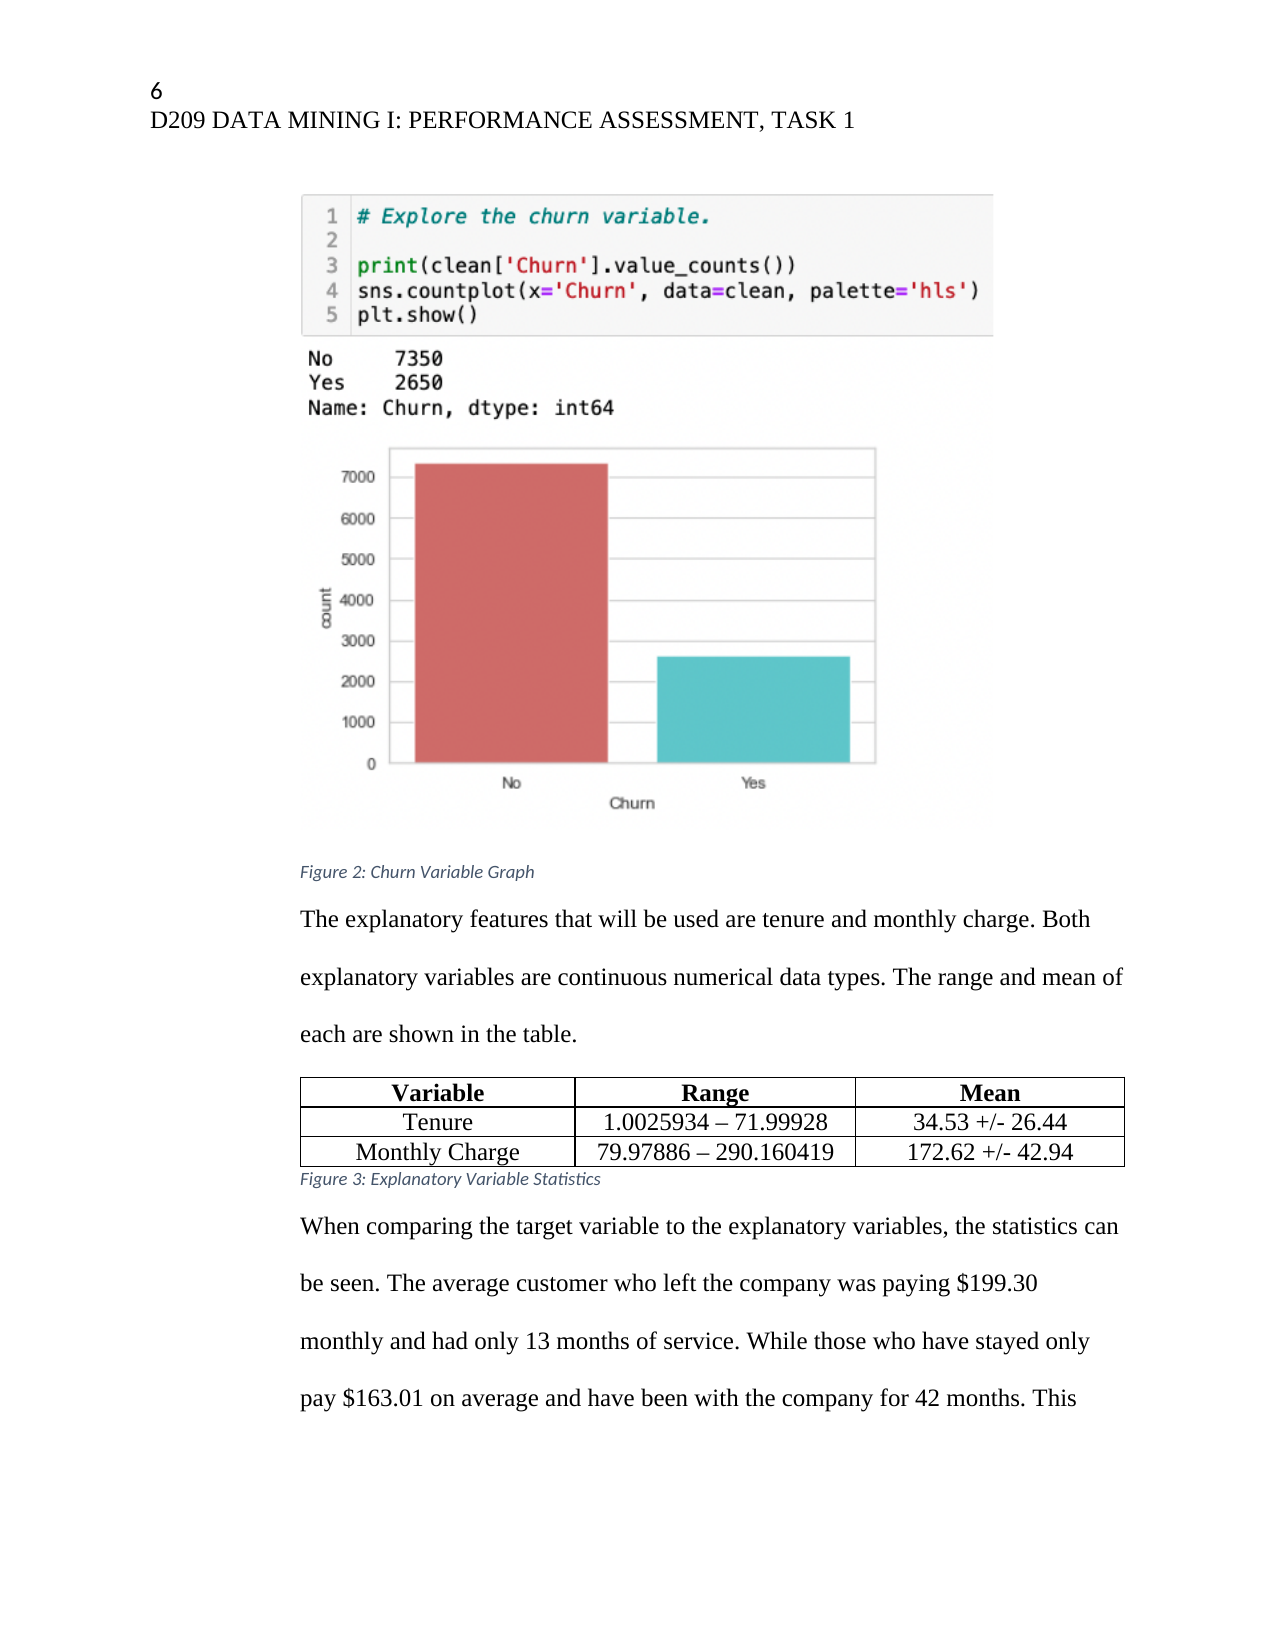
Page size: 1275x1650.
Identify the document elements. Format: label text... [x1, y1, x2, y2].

table_header Range [576, 1078, 855, 1106]
table_cell 79.97886 – 290.160419 [576, 1137, 855, 1166]
table_header Mean [856, 1078, 1124, 1106]
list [300, 1211, 1125, 1412]
list The explanatory features that will be used are tenure and monthly charge. Both explanatory variables are continuous numerical data types. The range and mean of each are shown in the table. [300, 904, 1125, 1048]
picture [300, 193, 994, 830]
table_cell 1.0025934 – 71.99928 [576, 1108, 855, 1136]
table_cell Tenure [301, 1108, 574, 1136]
table_cell 34.53 +/- 26.44 [856, 1108, 1124, 1136]
table_cell 172.62 +/- 42.94 [856, 1137, 1124, 1166]
table_header Variable [301, 1078, 574, 1106]
table_cell Monthly Charge [301, 1137, 574, 1166]
